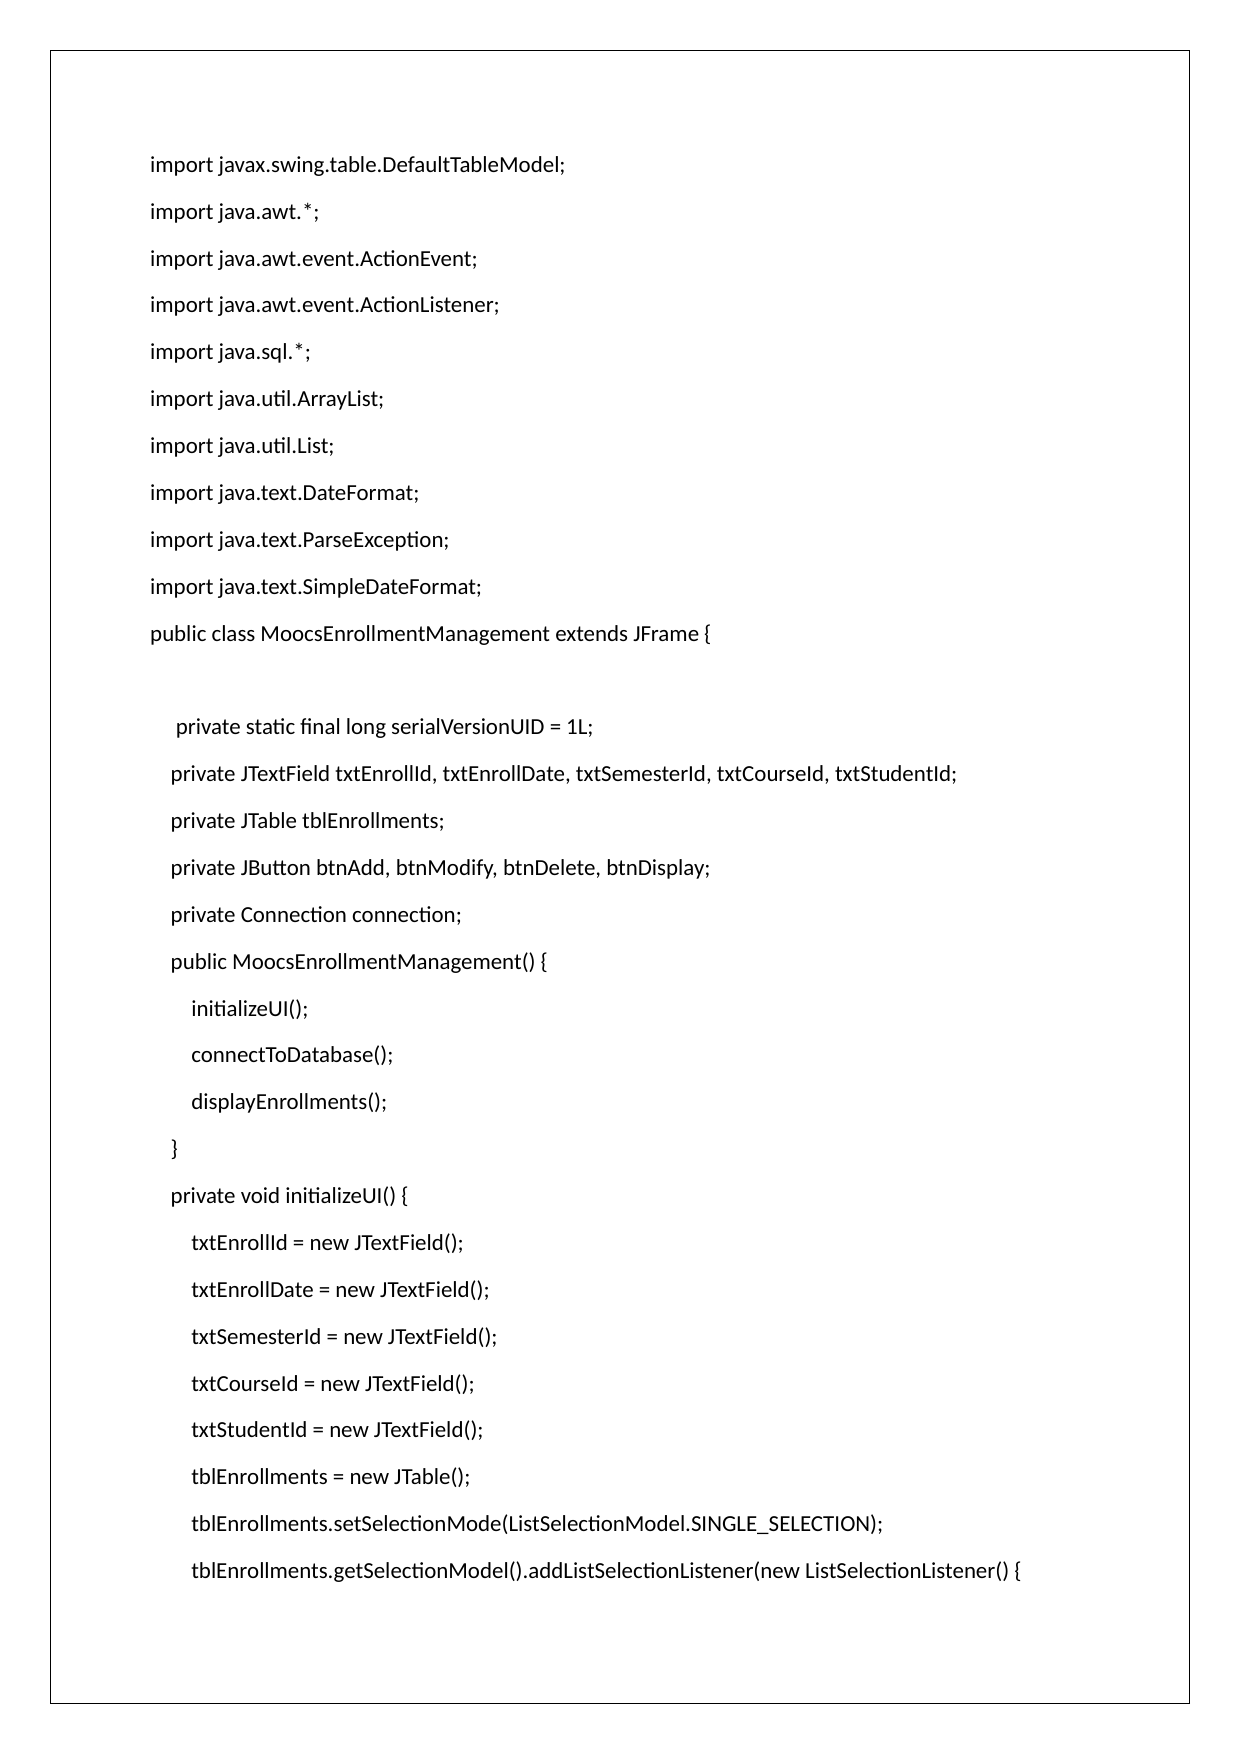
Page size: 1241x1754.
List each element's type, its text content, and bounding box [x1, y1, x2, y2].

text public MoocsEnrollmentManagement() { [150, 947, 1090, 975]
text import java.awt.event.ActionEvent; [150, 244, 1090, 272]
text import java.text.ParseException; [150, 525, 1090, 553]
text import java.text.DateFormat; [150, 478, 1090, 506]
text import java.sql.*; [150, 337, 1090, 366]
text private JTable tblEnrollments; [150, 806, 1090, 834]
text private static final long serialVersionUID = 1L; [150, 712, 1090, 741]
text import java.awt.*; [150, 197, 1090, 225]
text private JTextField txtEnrollId, txtEnrollDate, txtSemesterId, txtCourseId, txtStudentId; [150, 759, 1090, 787]
text initializeUI(); [150, 994, 1090, 1022]
text import java.text.SimpleDateFormat; [150, 572, 1090, 600]
text import javax.swing.table.DefaultTableModel; [150, 150, 1090, 178]
text txtCourseId = new JTextField(); [150, 1369, 1090, 1397]
text public class MoocsEnrollmentManagement extends JFrame { [150, 619, 1090, 647]
text tblEnrollments.setSelectionMode(ListSelectionModel.SINGLE_SELECTION); [150, 1509, 1090, 1537]
text import java.util.ArrayList; [150, 384, 1090, 412]
text txtStudentId = new JTextField(); [150, 1416, 1090, 1444]
text private JButton btnAdd, btnModify, btnDelete, btnDisplay; [150, 853, 1090, 881]
text import java.util.List; [150, 431, 1090, 459]
text import java.awt.event.ActionListener; [150, 291, 1090, 319]
text tblEnrollments.getSelectionModel().addListSelectionListener(new ListSelectionListener() { [150, 1556, 1090, 1584]
text txtSemesterId = new JTextField(); [150, 1322, 1090, 1350]
text private void initializeUI() { [150, 1181, 1090, 1209]
text displayEnrollments(); [150, 1087, 1090, 1116]
text private Connection connection; [150, 900, 1090, 928]
text txtEnrollDate = new JTextField(); [150, 1275, 1090, 1303]
text txtEnrollId = new JTextField(); [150, 1228, 1090, 1256]
text } [150, 1134, 1090, 1162]
text connectToDatabase(); [150, 1041, 1090, 1069]
text tblEnrollments = new JTable(); [150, 1462, 1090, 1491]
